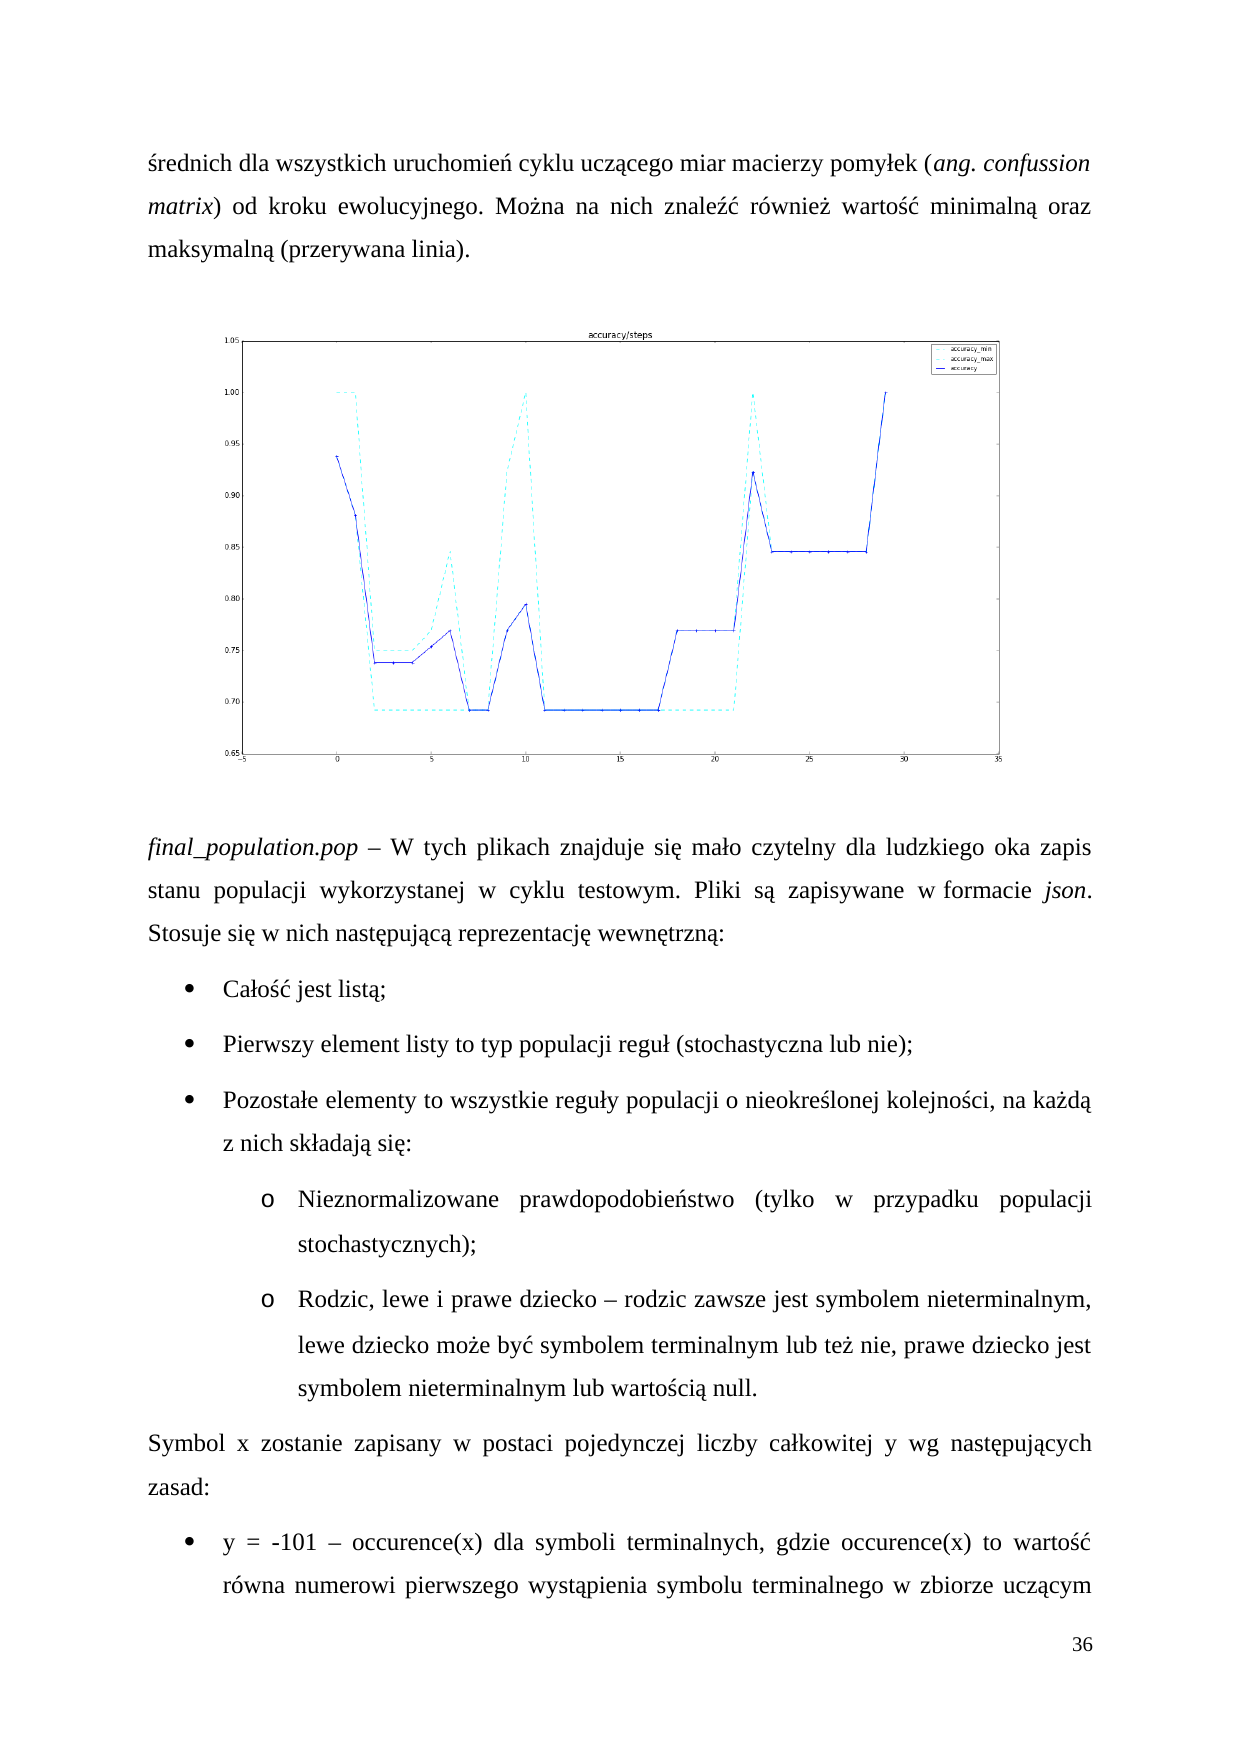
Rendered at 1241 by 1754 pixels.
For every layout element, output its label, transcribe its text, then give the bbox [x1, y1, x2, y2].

picture [147, 289, 1093, 805]
list Nieznormalizowane prawdopodobieństwo (tylko w przypadku populacji stochastycznych); [260, 1184, 1093, 1258]
list Całość jest listą; [185, 974, 1093, 1002]
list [185, 1527, 1093, 1599]
list Rodzic, lewe i prawe dziecko – rodzic zawsze jest symbolem nieterminalnym, lewe dziecko może być symbolem terminalnym lub też nie, prawe dziecko jest symbolem nieterminalnym lub wartością null. [260, 1284, 1093, 1402]
list Pozostałe elementy to wszystkie reguły populacji o nieokreślonej kolejności, na każdą z nich składają się: [185, 1085, 1093, 1157]
text final_population.pop – W tych plikach znajduje się mało czytelny dla ludzkiego oka zapis stanu populacji wykorzystanej w cyklu testowym. Pliki są zapisywane w formacie json. Stosuje się w nich następującą reprezentację wewnętrzną: [148, 832, 1093, 947]
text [148, 148, 1093, 263]
text Symbol x zostanie zapisany w postaci pojedynczej liczby całkowitej y wg następujących zasad: [148, 1428, 1093, 1500]
list Pierwszy element listy to typ populacji reguł (stochastyczna lub nie); [185, 1029, 1093, 1058]
